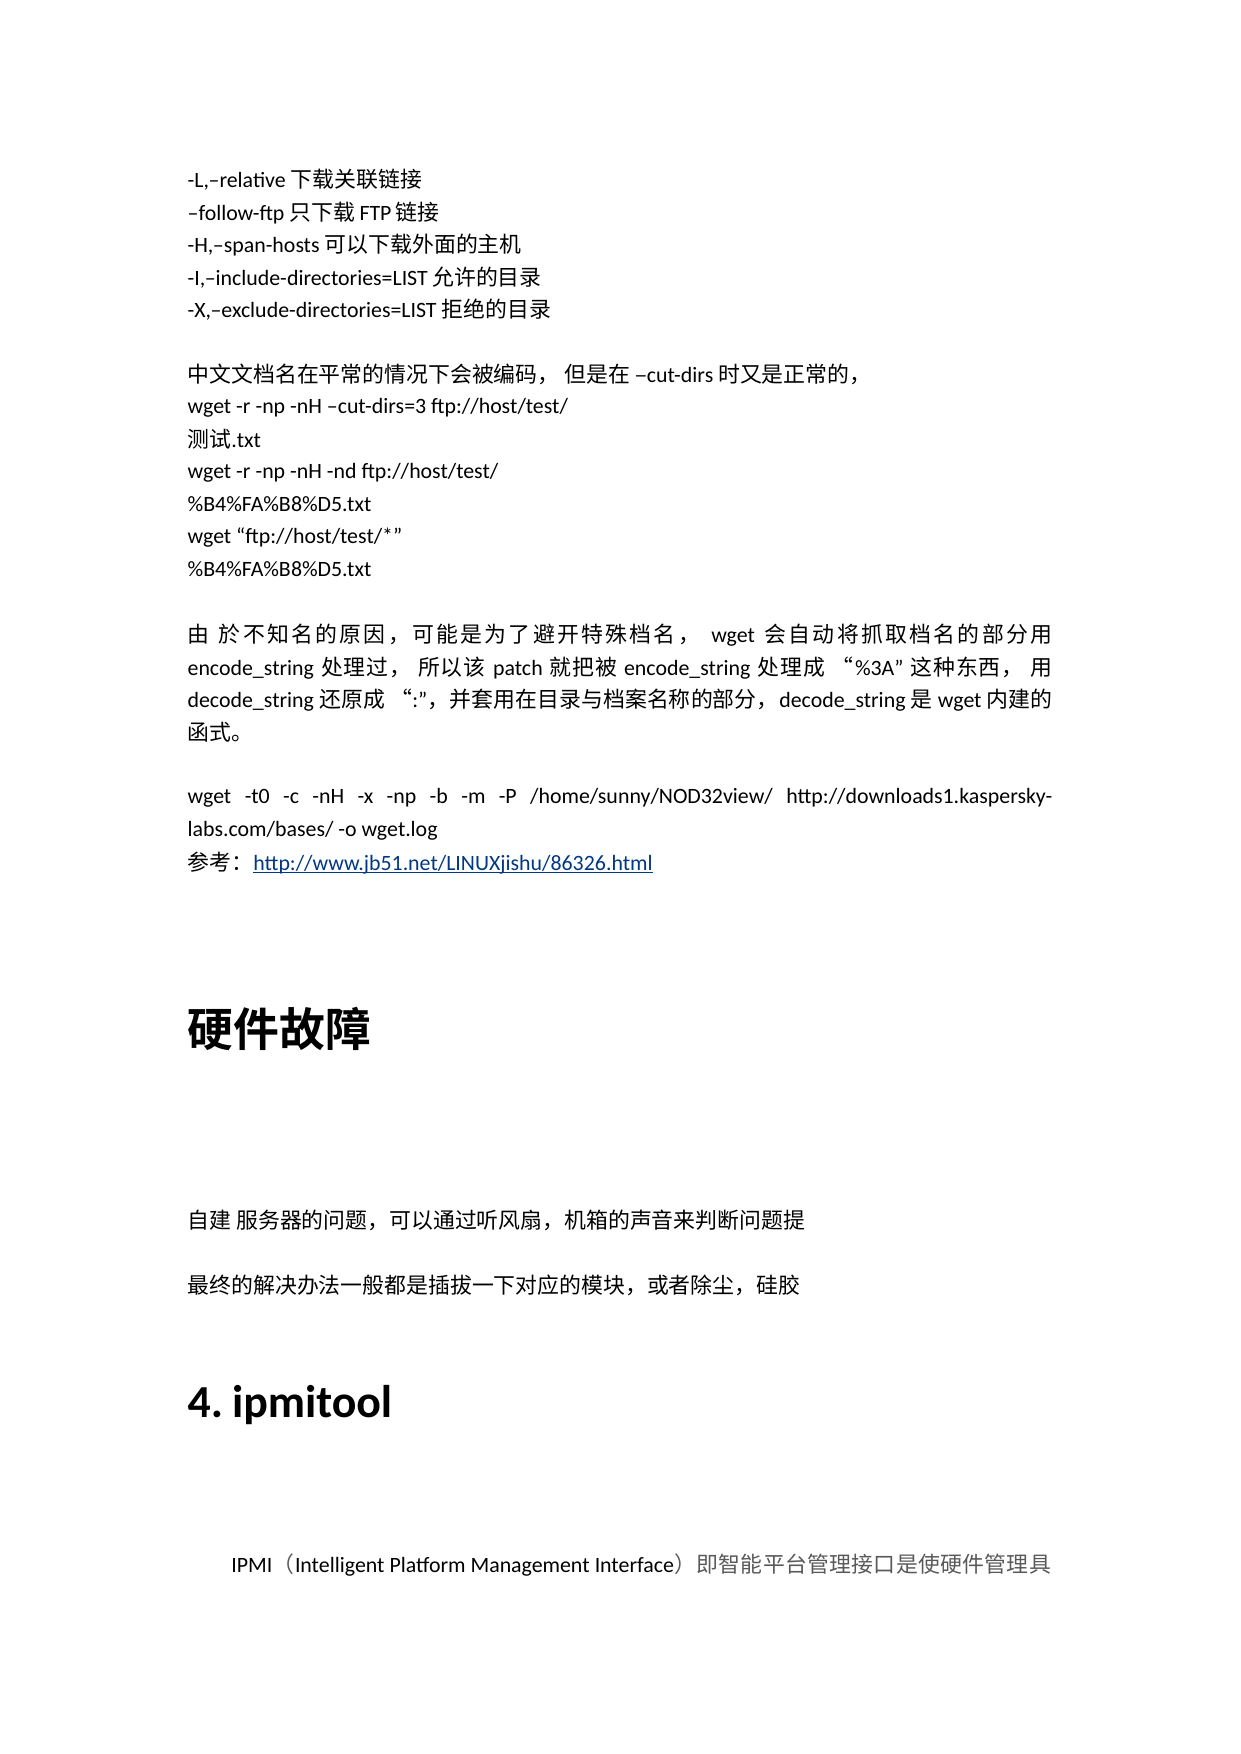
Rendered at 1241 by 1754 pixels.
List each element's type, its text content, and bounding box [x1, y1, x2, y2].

text wget “ftp://host/test/*” [187, 519, 1053, 552]
text -X,–exclude-directories=LIST 拒绝的目录 [187, 292, 1053, 324]
text %B4%FA%B8%D5.txt [187, 552, 1053, 584]
text %B4%FA%B8%D5.txt [187, 487, 1053, 519]
text wget -t0 -c -nH -x -np -b -m -P /home/sunny/NOD32view/ http://downloads1.kaspersky-labs.com/bases/ -o wget.log [187, 779, 1053, 844]
subtitle ipmitool [187, 1368, 1053, 1433]
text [187, 1546, 1053, 1579]
text -L,–relative 下载关联链接 [187, 162, 1053, 194]
text 自建 服务器的问题，可以通过听风扇，机箱的声音来判断问题提 [187, 1203, 1053, 1235]
subtitle 硬件故障 [187, 977, 1053, 1075]
text 中文文档名在平常的情况下会被编码， 但是在 –cut-dirs 时又是正常的， [187, 357, 1053, 389]
text –follow-ftp 只下载FTP链接 [187, 194, 1053, 227]
text 测试.txt [187, 422, 1053, 454]
text -H,–span-hosts 可以下载外面的主机 [187, 227, 1053, 259]
text wget -r -np -nH –cut-dirs=3 ftp://host/test/ [187, 389, 1053, 422]
text 参考：http://www.jb51.net/LINUXjishu/86326.html [187, 844, 1053, 877]
text 最终的解决办法一般都是插拔一下对应的模块，或者除尘，硅胶 [187, 1268, 1053, 1300]
text wget -r -np -nH -nd ftp://host/test/ [187, 454, 1053, 487]
text -I,–include-directories=LIST允许的目录 [187, 259, 1053, 292]
text 由 於不知名的原因，可能是为了避开特殊档名， wget 会自动将抓取档名的部分用 encode_string 处理过， 所以该 patch 就把被 encode_string 处理成 “%3A” 这种东西， 用 decode_string 还原成 “:”，并套用在目录与档案名称的部分，decode_string 是 wget 内建的函式。 [187, 617, 1053, 747]
